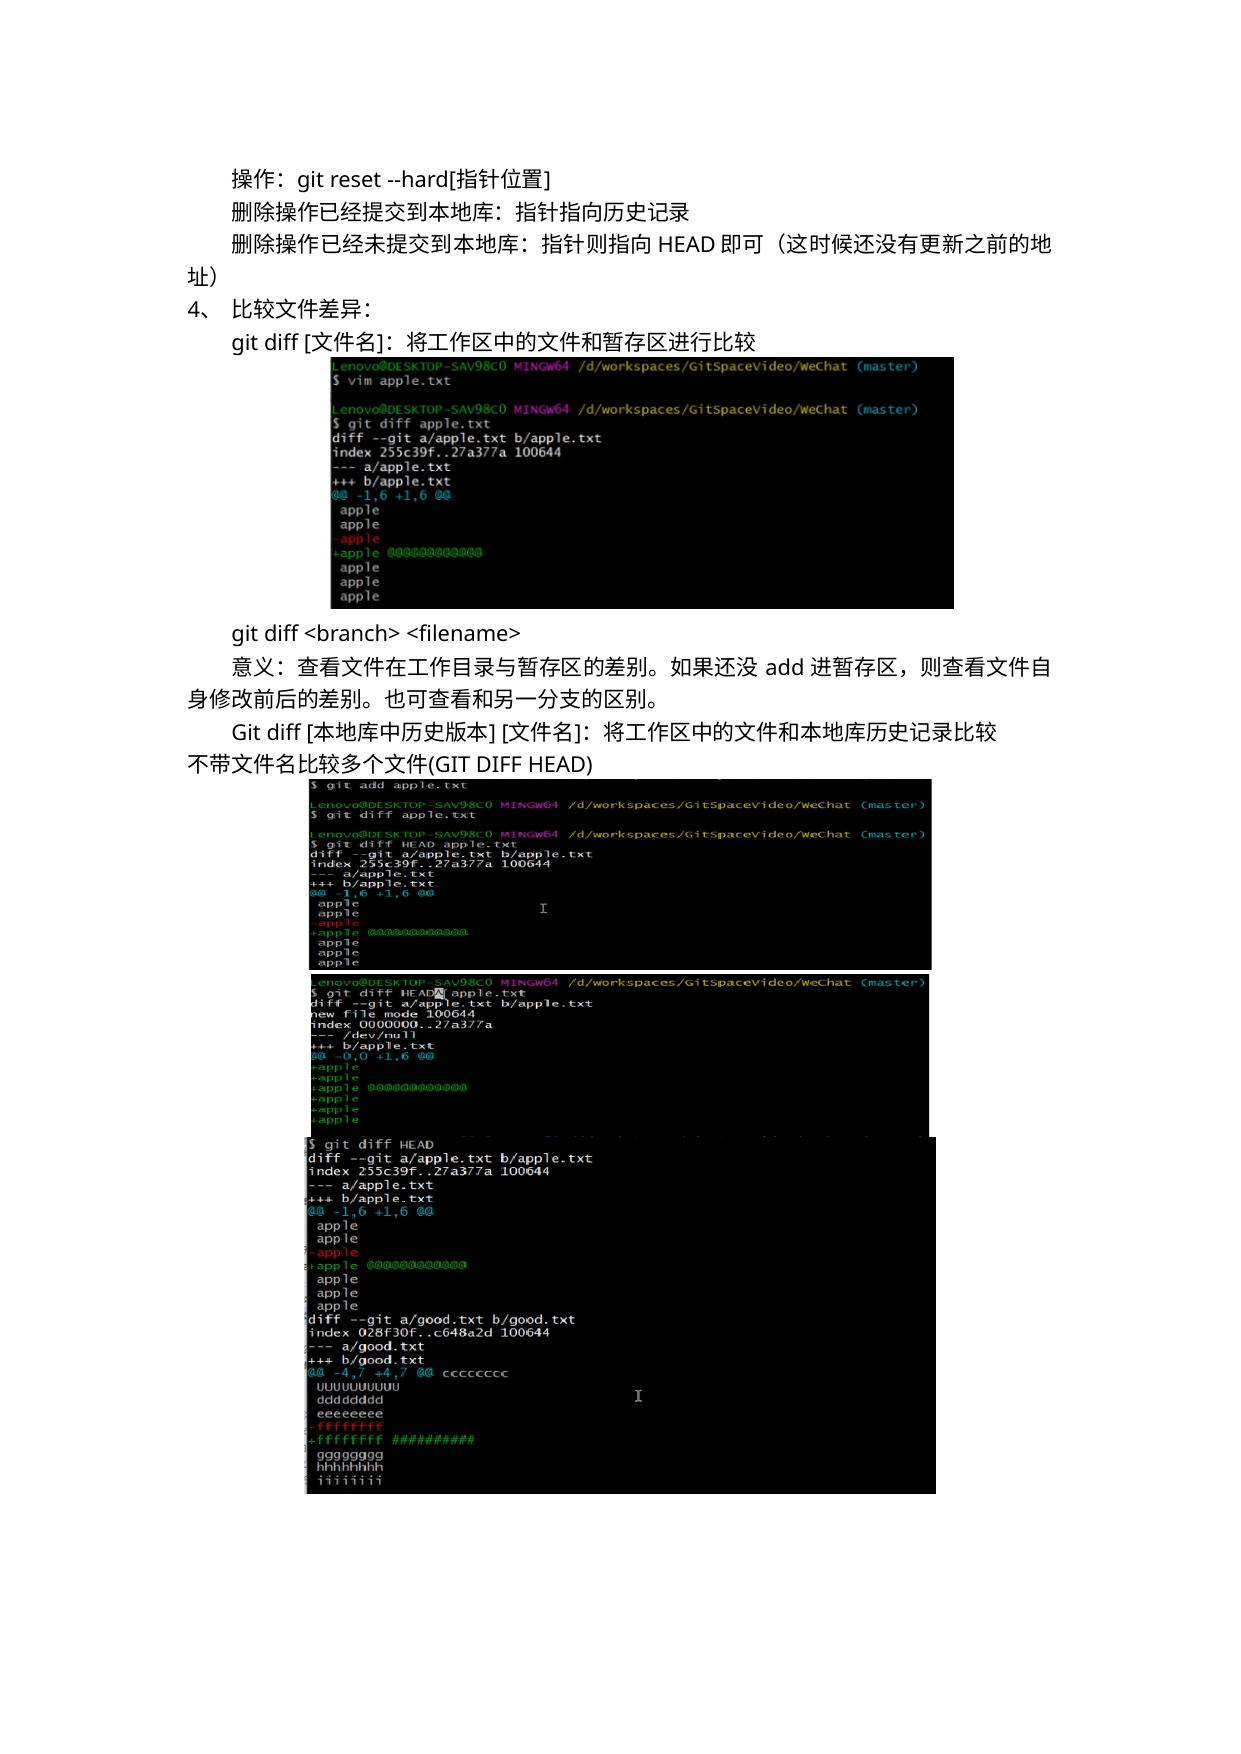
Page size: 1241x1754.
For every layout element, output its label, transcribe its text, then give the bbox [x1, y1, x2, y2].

text 操作：git reset --hard[指针位置] [187, 162, 1053, 194]
text git diff [文件名]：将工作区中的文件和暂存区进行比较 [187, 324, 1053, 357]
text 不带文件名比较多个文件(GIT DIFF HEAD) [187, 747, 1053, 779]
picture [308, 779, 932, 970]
picture [304, 974, 936, 1494]
text 删除操作已经未提交到本地库：指针则指向HEAD即可（这时候还没有更新之前的地址） [187, 227, 1053, 292]
text 意义：查看文件在工作目录与暂存区的差别。如果还没 add 进暂存区，则查看文件自身修改前后的差别。也可查看和另一分支的区别。 [187, 649, 1053, 714]
picture [330, 357, 954, 609]
text 删除操作已经提交到本地库：指针指向历史记录 [187, 194, 1053, 227]
list 比较文件差异： [187, 292, 1053, 324]
text git diff <branch> <filename> [187, 617, 1053, 649]
text Git diff [本地库中历史版本] [文件名]：将工作区中的文件和本地库历史记录比较 [187, 714, 1053, 747]
